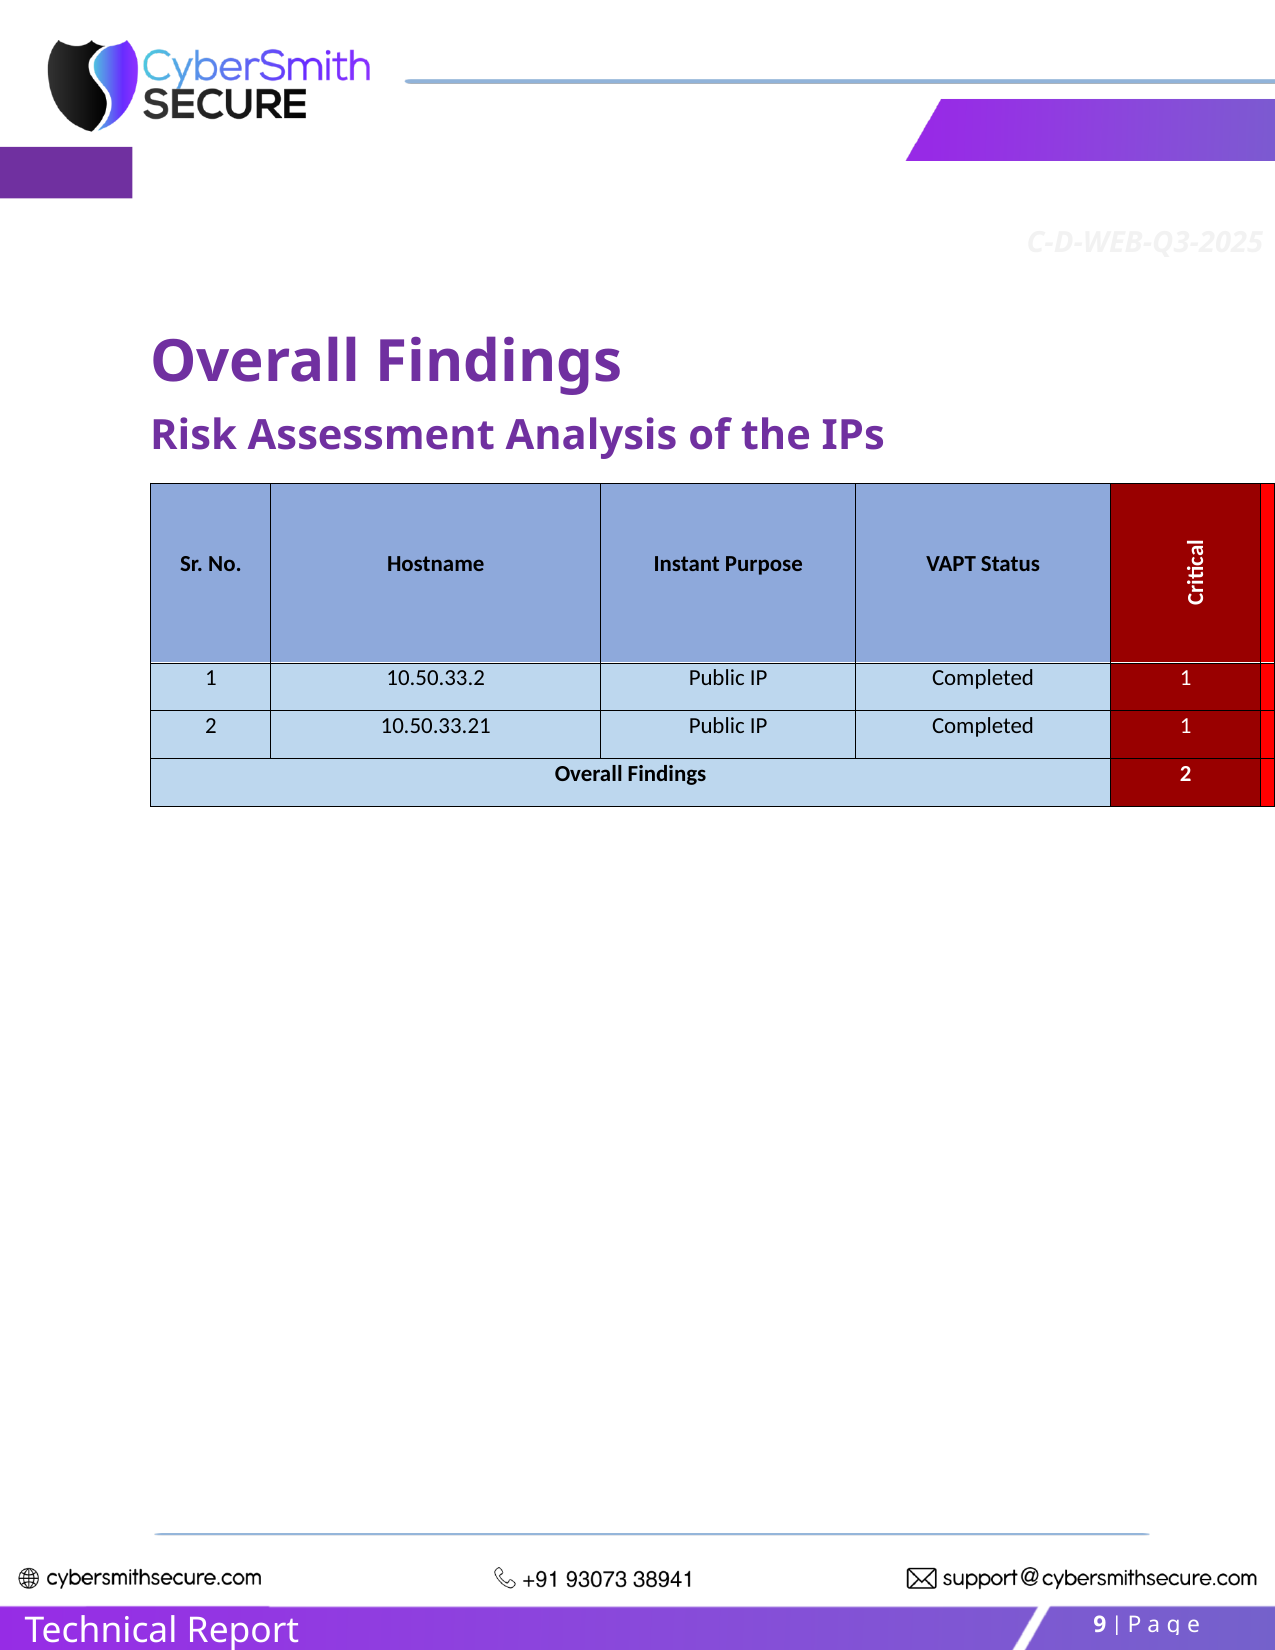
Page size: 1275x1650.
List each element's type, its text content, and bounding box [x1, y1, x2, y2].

table_cell Public IP [601, 711, 855, 758]
table_header Sr. No. [151, 484, 270, 662]
table_cell 2 [151, 711, 270, 758]
table_cell 10.50.33.21 [271, 711, 600, 758]
picture [0, 1533, 1275, 1650]
table_header VAPT Status [856, 484, 1110, 662]
table_cell Overall Findings [151, 759, 1110, 806]
table_header Instant Purpose [601, 484, 855, 662]
table_cell 2 [1111, 759, 1260, 806]
table_cell Completed [856, 711, 1110, 758]
table_header Hostname [271, 484, 600, 662]
subtitle Overall Findings [150, 319, 1125, 398]
picture [234, 1625, 245, 1640]
table_cell 1 [1111, 711, 1260, 758]
table_cell 1 [151, 664, 270, 710]
table_cell 10.50.33.2 [271, 664, 600, 710]
table_cell 2 [1261, 664, 1274, 710]
text Risk Assessment Analysis of the IPs [150, 404, 1125, 461]
table_header Critical [1111, 484, 1260, 662]
table_cell Public IP [601, 664, 855, 710]
table_cell 1 [1111, 664, 1260, 710]
table_header High [1261, 484, 1274, 662]
table_cell 2 [1261, 711, 1274, 758]
table_cell 4 [1261, 759, 1274, 806]
picture [47, 40, 1275, 161]
table_cell Completed [856, 664, 1110, 710]
